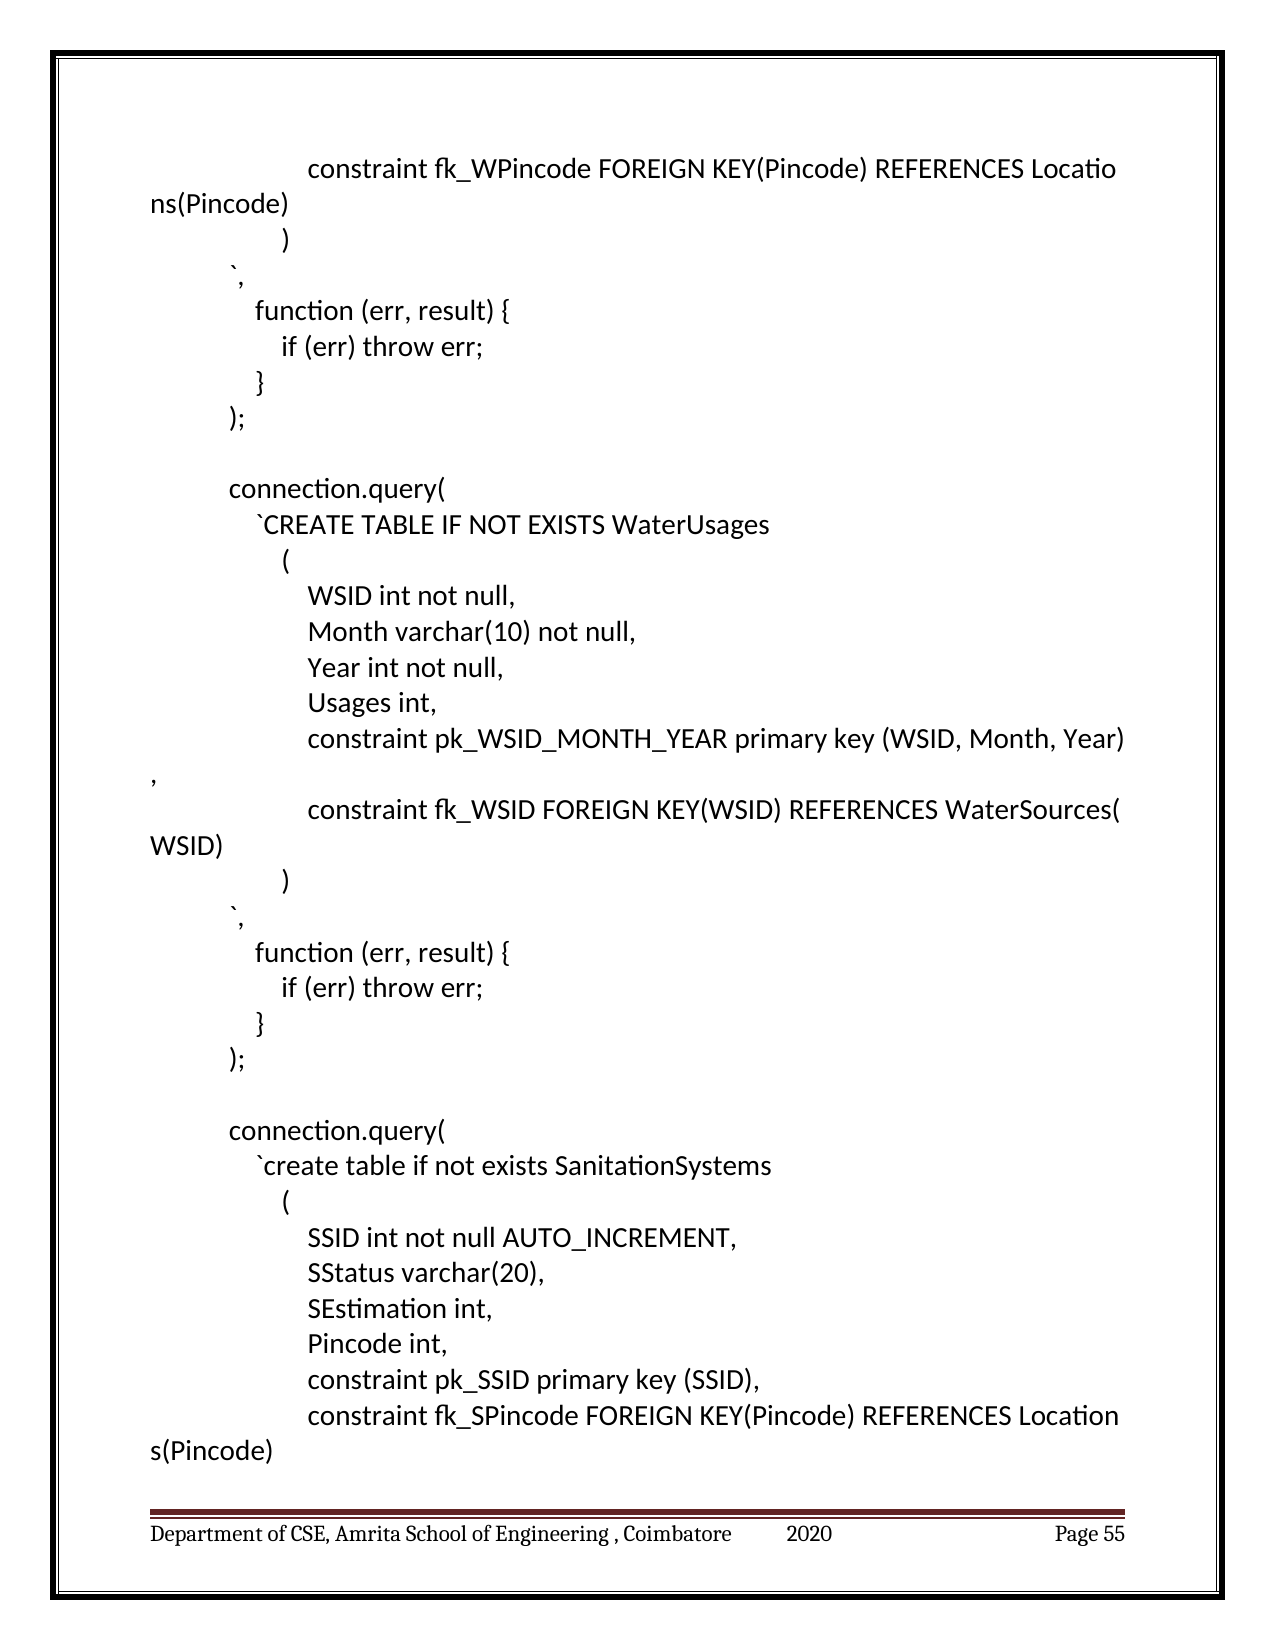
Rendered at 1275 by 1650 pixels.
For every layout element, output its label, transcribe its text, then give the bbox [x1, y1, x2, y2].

text constraint pk_WSID_MONTH_YEAR primary key (WSID, Month, Year), [150, 720, 1125, 791]
text `, [150, 257, 1125, 292]
text if (err) throw err; [150, 328, 1125, 364]
text ) [150, 862, 1125, 898]
text } [150, 364, 1125, 399]
text ( [150, 542, 1125, 577]
text connection.query( [150, 1112, 1125, 1147]
text SStatus varchar(20), [150, 1254, 1125, 1290]
text constraint fk_SPincode FOREIGN KEY(Pincode) REFERENCES Locations(Pincode) [150, 1397, 1125, 1468]
text connection.query( [150, 471, 1125, 506]
text Usages int, [150, 684, 1125, 720]
text constraint fk_WPincode FOREIGN KEY(Pincode) REFERENCES Locations(Pincode) [150, 150, 1125, 221]
text SSID int not null AUTO_INCREMENT, [150, 1219, 1125, 1254]
text ); [150, 1041, 1125, 1076]
text } [150, 1005, 1125, 1041]
text ); [150, 399, 1125, 435]
text constraint fk_WSID FOREIGN KEY(WSID) REFERENCES WaterSources(WSID) [150, 791, 1125, 862]
text if (err) throw err; [150, 969, 1125, 1005]
text function (err, result) { [150, 292, 1125, 328]
text Pincode int, [150, 1326, 1125, 1361]
text SEstimation int, [150, 1290, 1125, 1326]
text function (err, result) { [150, 934, 1125, 969]
text `create table if not exists SanitationSystems [150, 1147, 1125, 1183]
text `, [150, 898, 1125, 934]
text constraint pk_SSID primary key (SSID), [150, 1361, 1125, 1397]
text ) [150, 221, 1125, 257]
text WSID int not null, [150, 577, 1125, 613]
text `CREATE TABLE IF NOT EXISTS WaterUsages [150, 506, 1125, 542]
text Year int not null, [150, 649, 1125, 684]
text Month varchar(10) not null, [150, 613, 1125, 649]
text ( [150, 1183, 1125, 1219]
